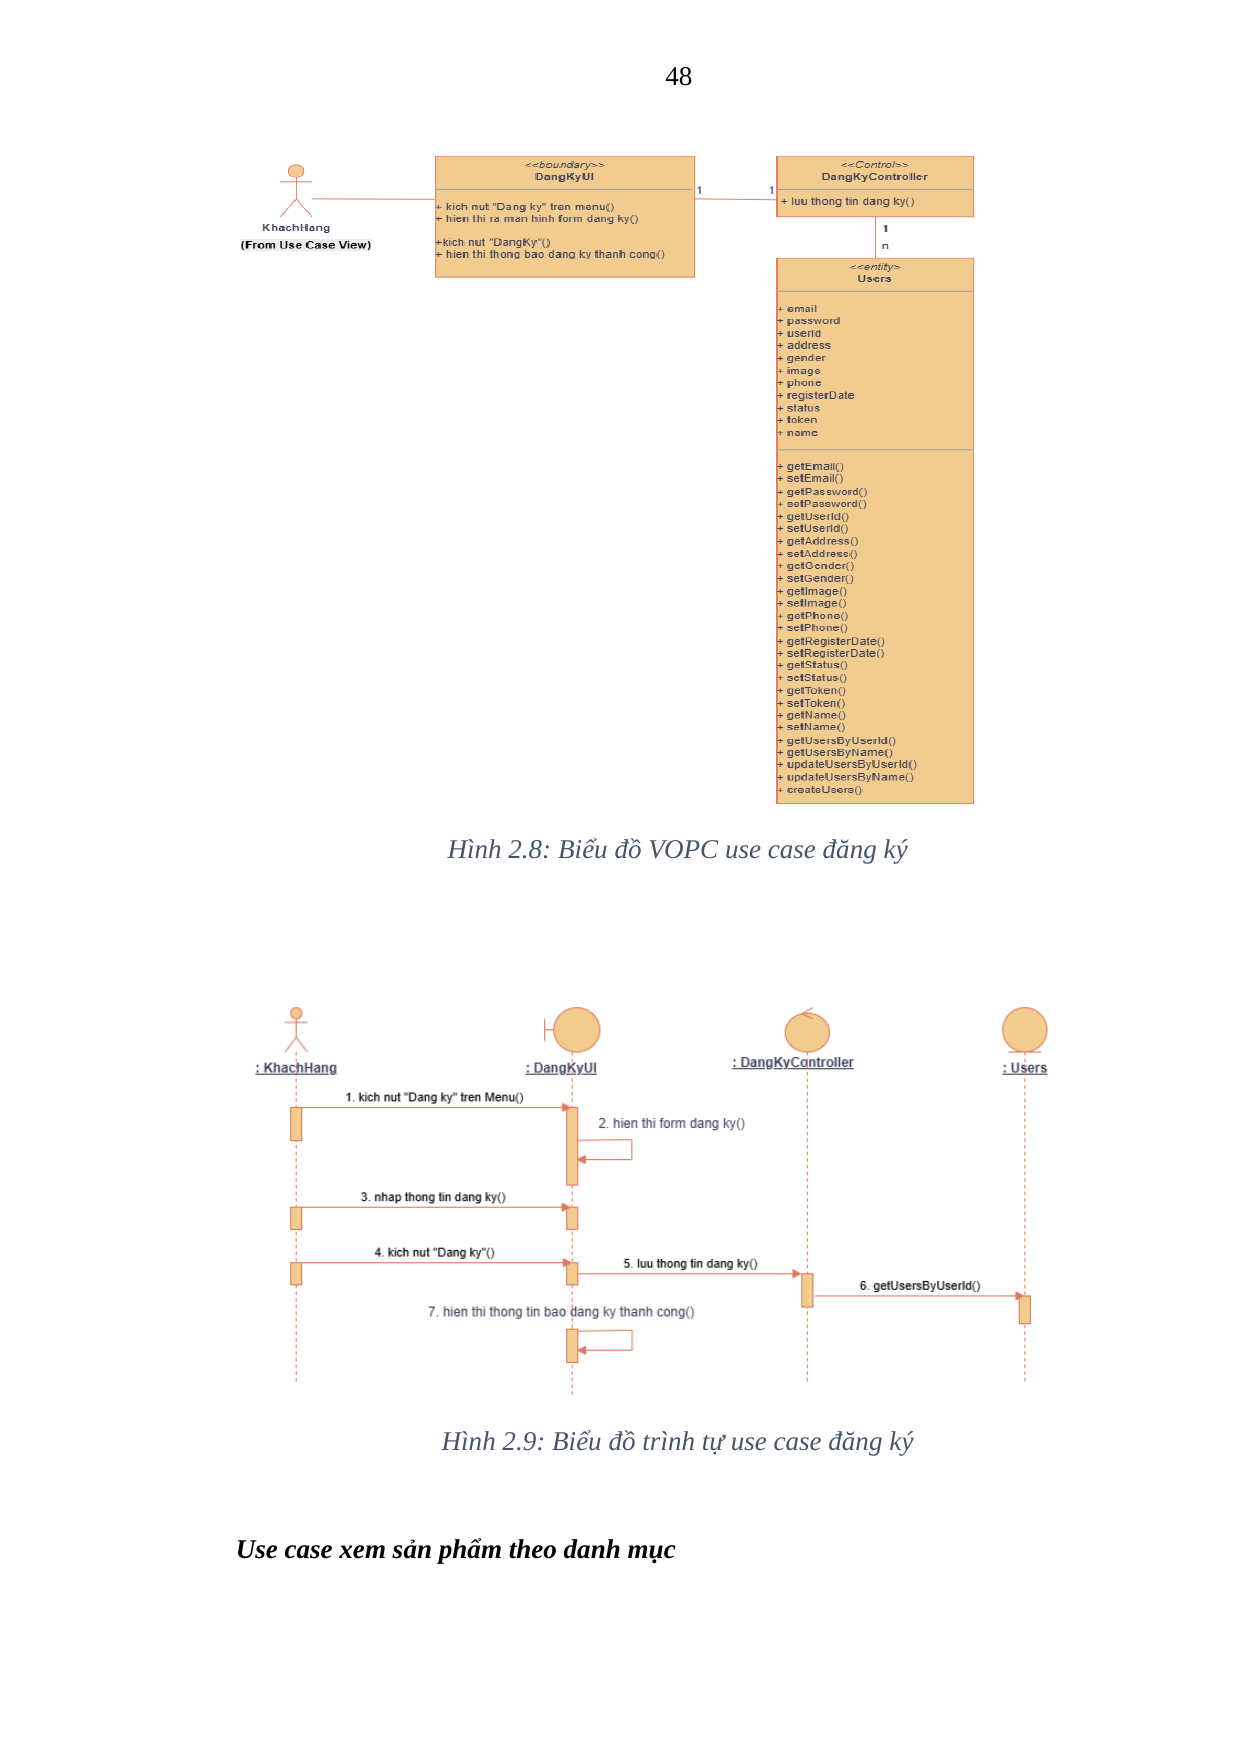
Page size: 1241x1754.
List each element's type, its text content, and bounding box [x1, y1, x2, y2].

picture [235, 995, 1063, 1403]
text Use case xem sản phẩm theo danh mục [177, 1533, 1122, 1564]
text Hình 2.8: Biểu đồ VOPC use case đăng ký [177, 834, 1122, 865]
picture [235, 147, 983, 811]
text Hình 2.9: Biểu đồ trình tự use case đăng ký [177, 1425, 1122, 1456]
